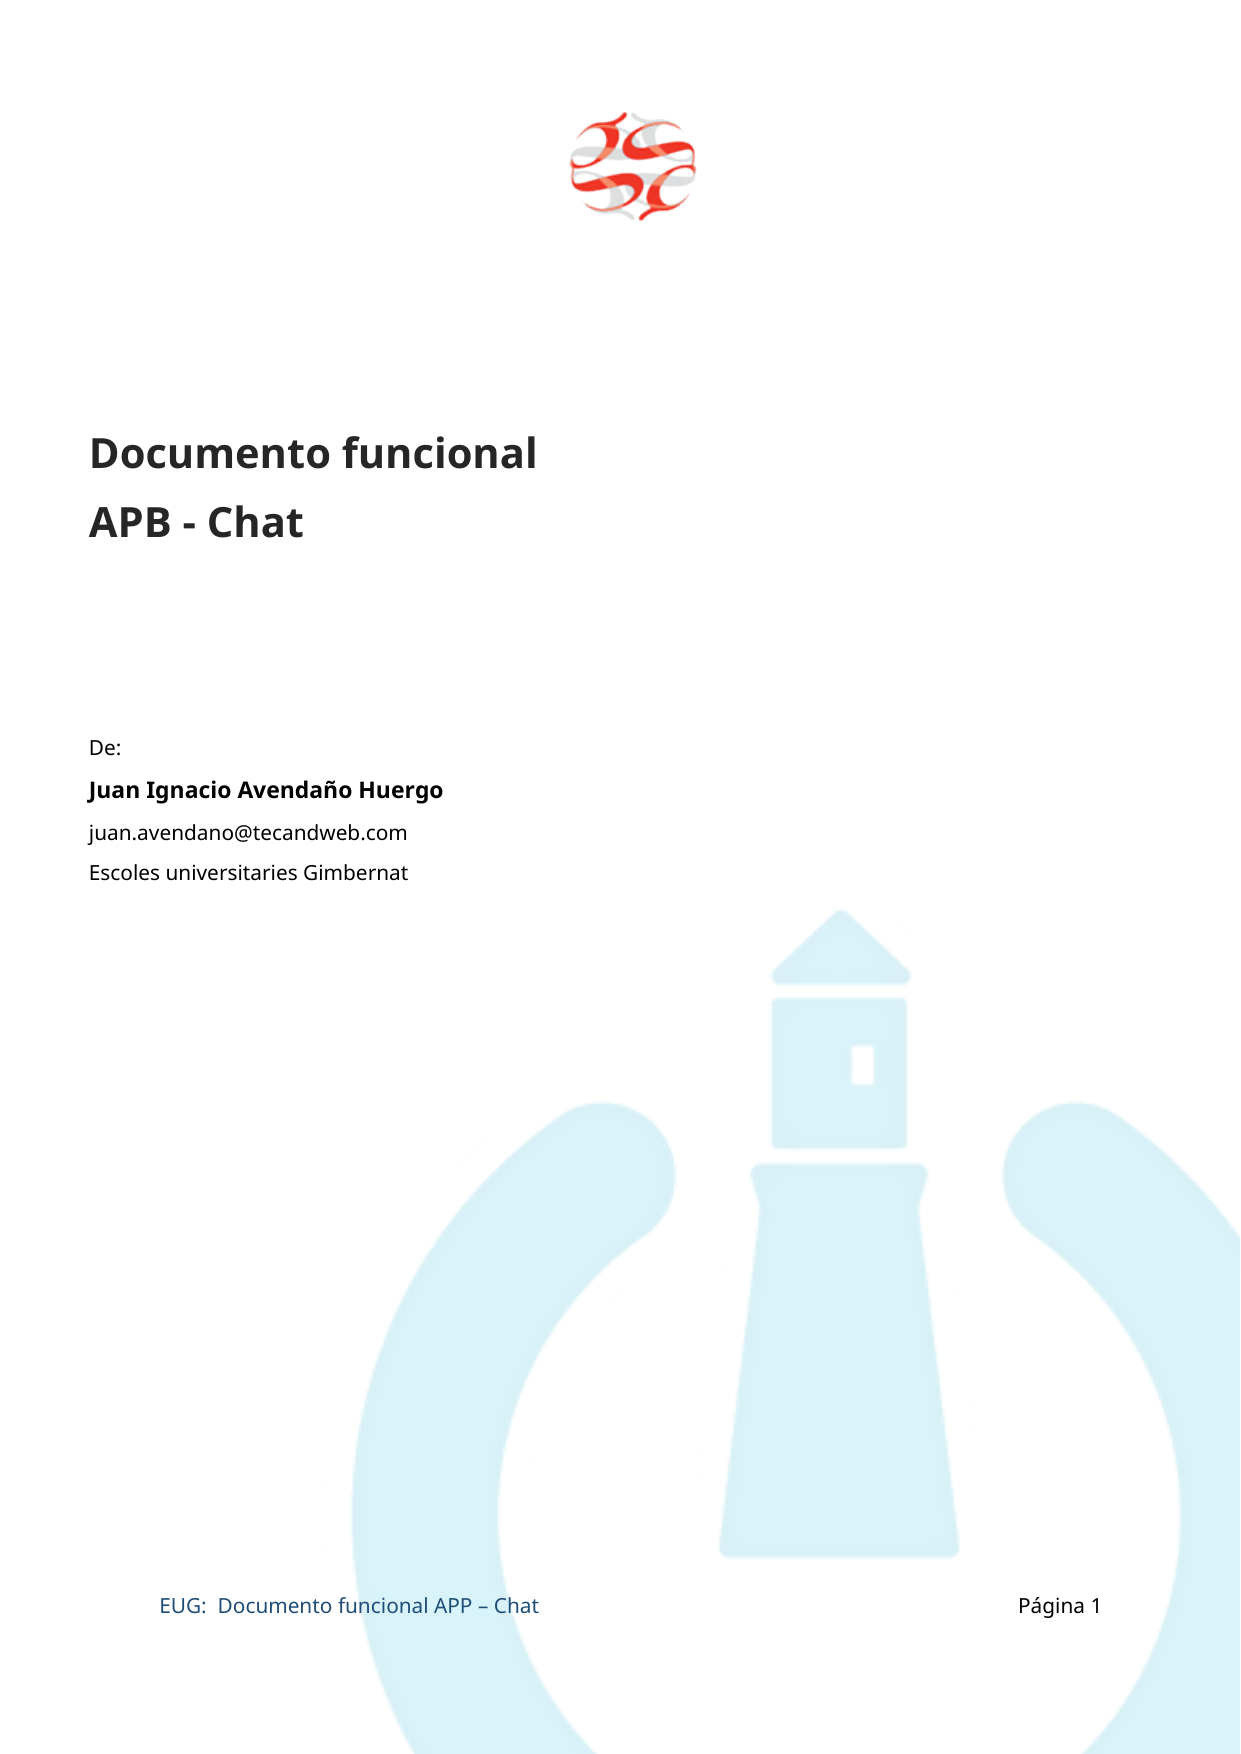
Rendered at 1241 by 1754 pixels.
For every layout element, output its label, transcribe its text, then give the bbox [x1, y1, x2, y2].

picture [559, 86, 711, 237]
text juan.avendano@tecandweb.com [89, 818, 1181, 846]
text Documento funcional [89, 424, 1181, 481]
text APB - Chat [89, 493, 1181, 550]
text Juan Ignacio Avendaño Huergo [89, 774, 1181, 805]
text De: [89, 733, 1181, 761]
text Escoles universitaries Gimbernat [89, 858, 1181, 887]
picture [262, 836, 1241, 1754]
